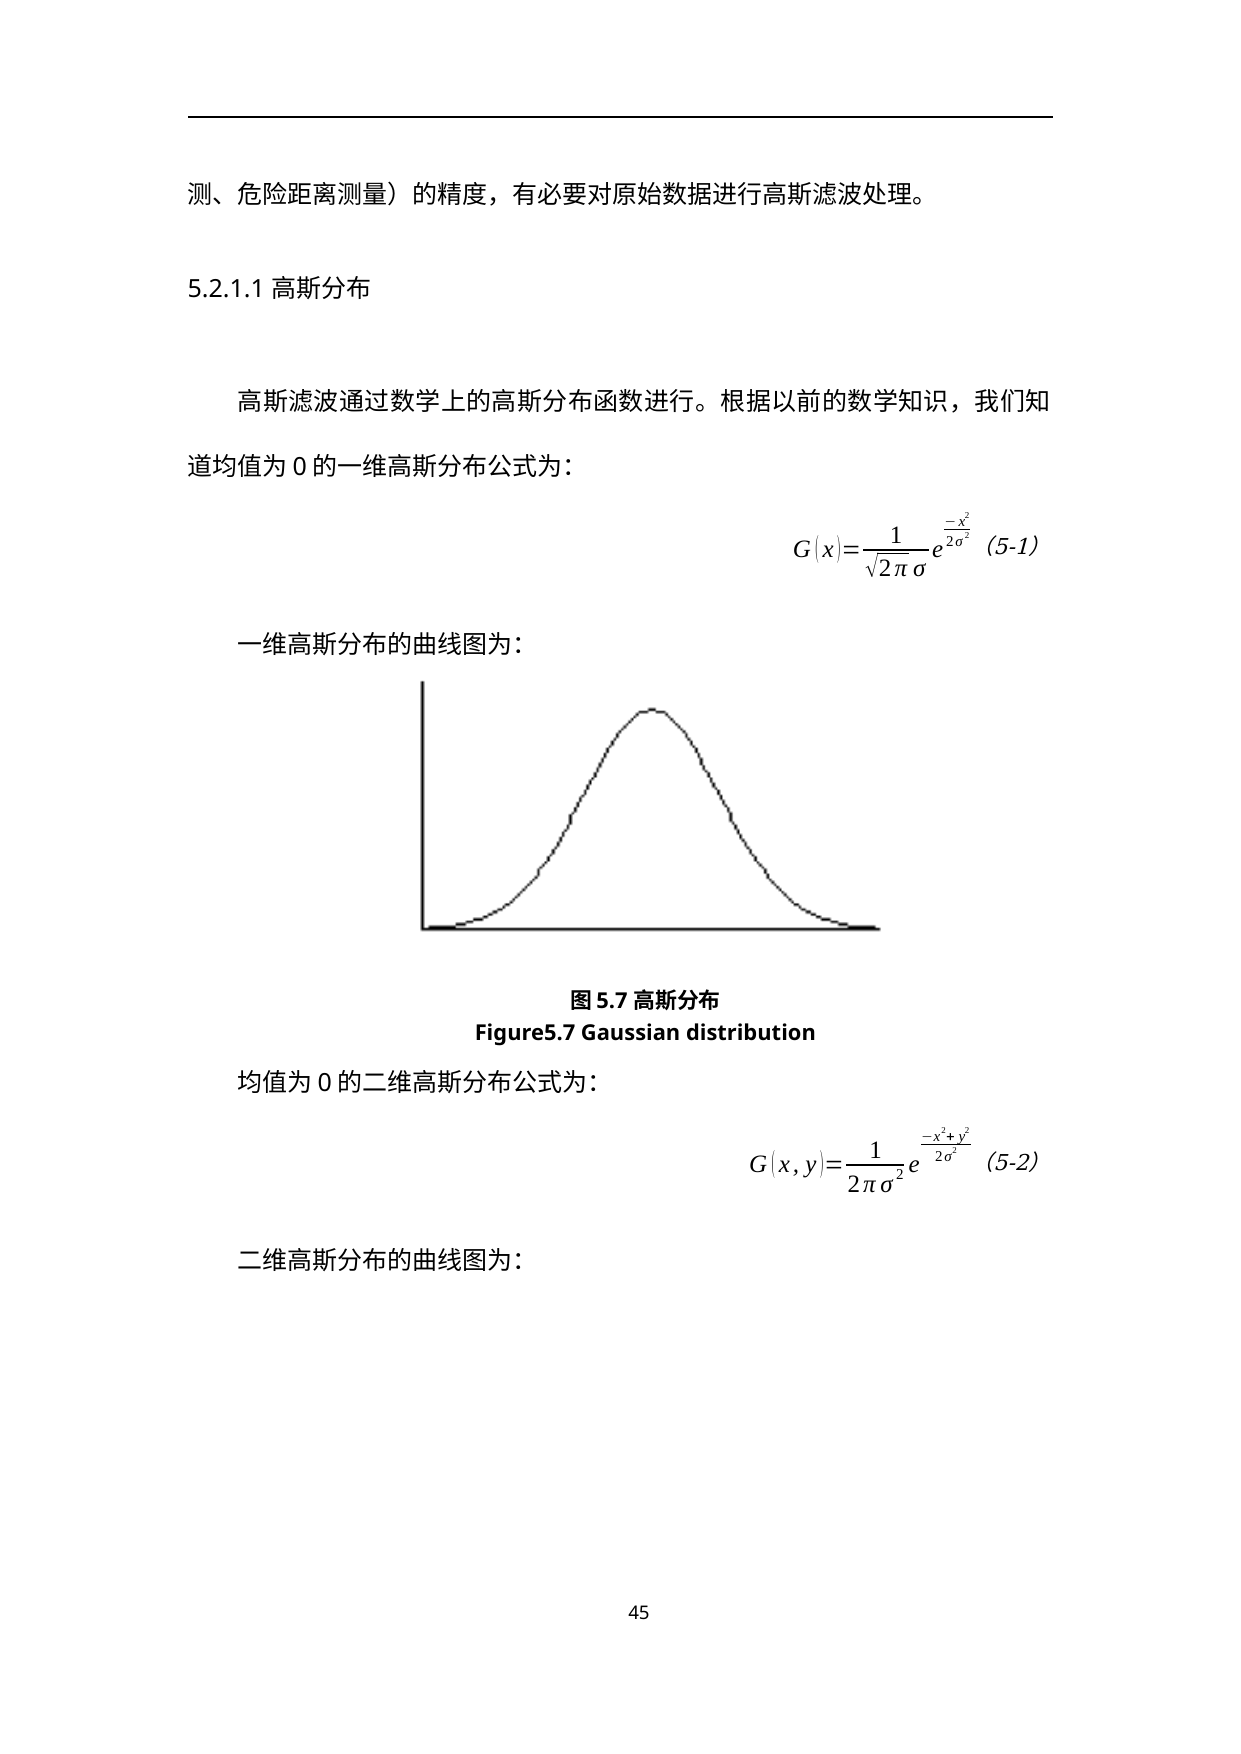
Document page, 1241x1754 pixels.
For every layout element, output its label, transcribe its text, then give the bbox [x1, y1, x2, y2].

text （5-2） [187, 1113, 1053, 1211]
list 一维高斯分布的曲线图为： [187, 611, 1053, 676]
list 高斯滤波通过数学上的高斯分布函数进行。根据以前的数学知识，我们知道均值为0的一维高斯分布公式为： [187, 367, 1053, 497]
subtitle 5.2.1.1 高斯分布 [187, 254, 1053, 319]
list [187, 160, 1053, 225]
list 二维高斯分布的曲线图为： [187, 1226, 1053, 1291]
text Figure5.7 Gaussian distribution [187, 1016, 1053, 1048]
text 图5.7 高斯分布 [187, 983, 1053, 1016]
text （5-1） [187, 497, 1053, 595]
list 均值为0的二维高斯分布公式为： [187, 1048, 1053, 1113]
picture [408, 675, 882, 940]
